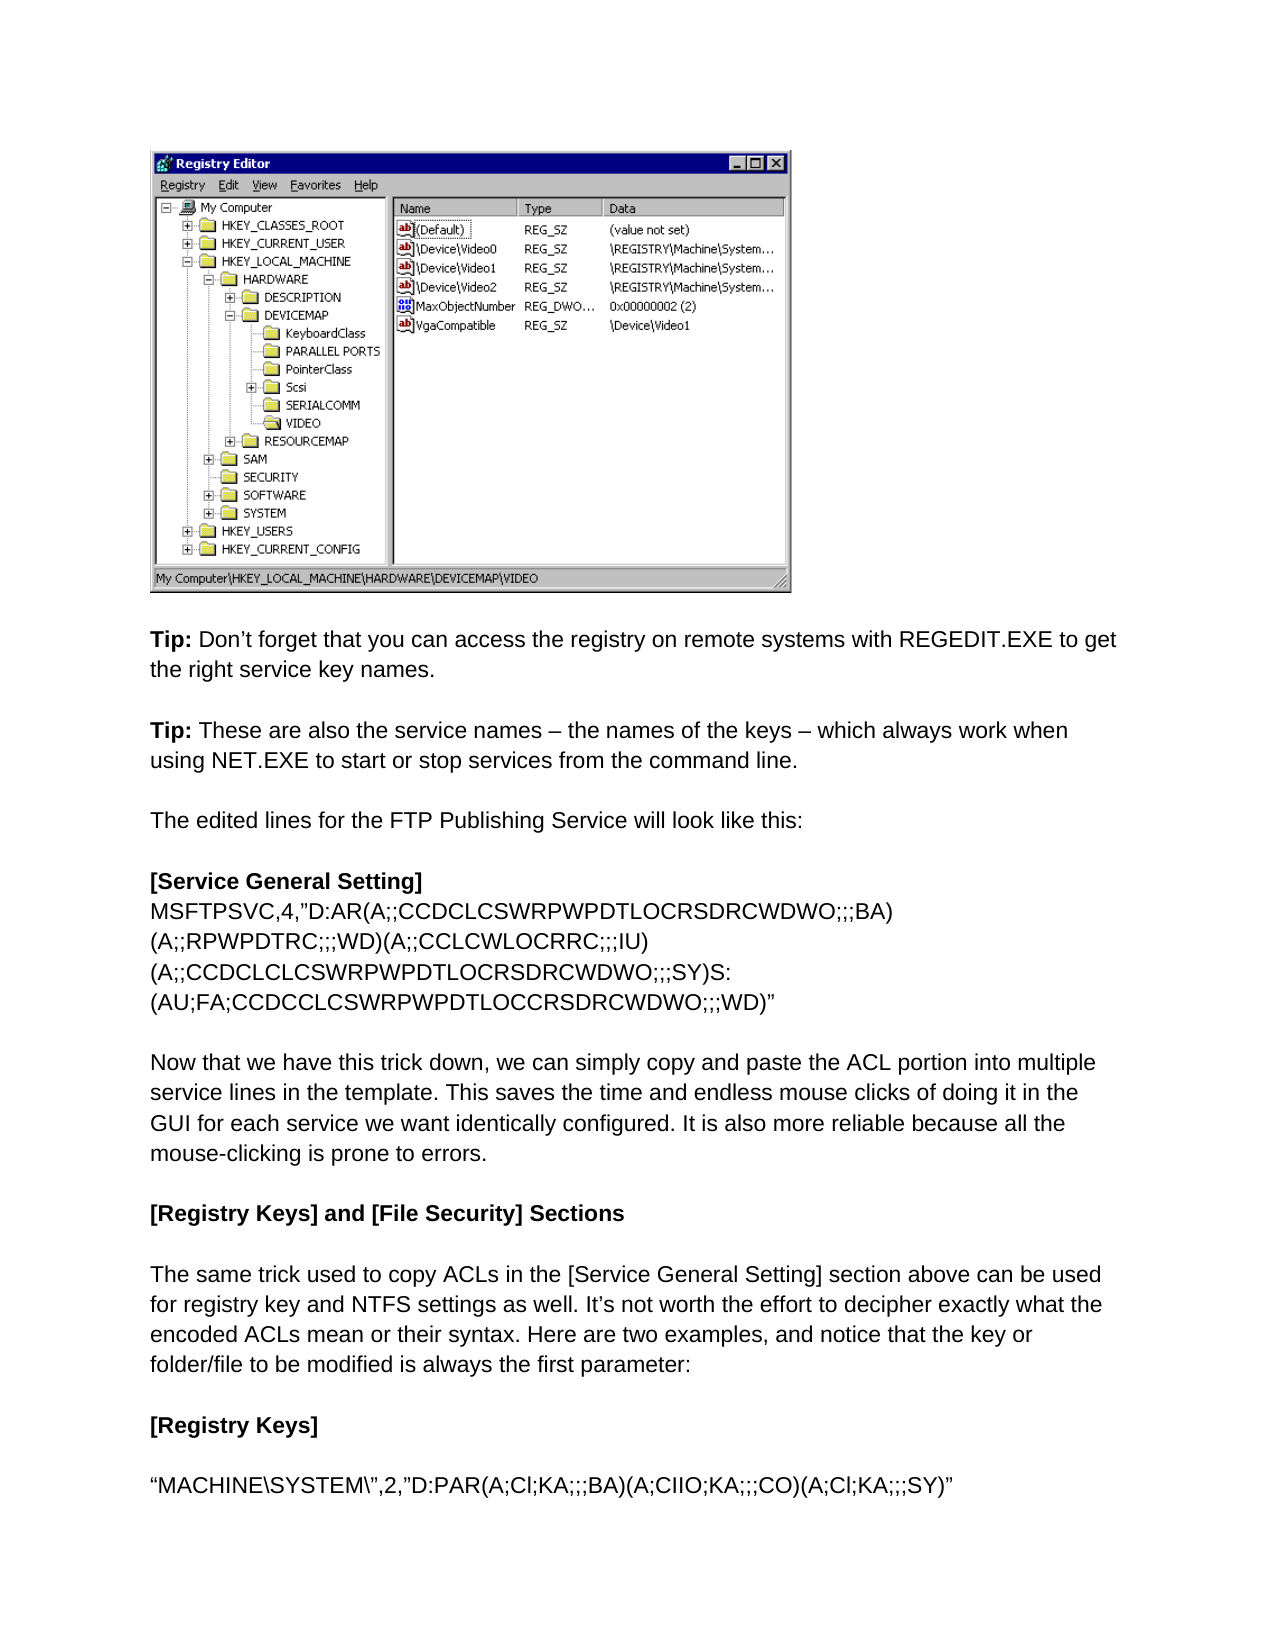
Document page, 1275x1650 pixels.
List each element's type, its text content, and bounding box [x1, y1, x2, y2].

text The same trick used to copy ACLs in the [Service General Setting] section above can be used for registry key and NTFS settings as well. It’s not worth the effort to decipher exactly what the encoded ACLs mean or their syntax. Here are two examples, and notice that the key or folder/file to be modified is always the first parameter: [150, 1261, 1125, 1378]
text [Registry Keys] and [File Security] Sections [150, 1200, 1125, 1227]
text “MACHINE\SYSTEM\”,2,”D:PAR(A;Cl;KA;;;BA)(A;CIIO;KA;;;CO)(A;Cl;KA;;;SY)” [150, 1472, 1125, 1498]
text MSFTPSVC,4,”D:AR(A;;CCDCLCSWRPWPDTLOCRSDRCWDWO;;;BA)(A;;RPWPDTRC;;;WD)(A;;CCLCWLOCRRC;;;IU)(A;;CCDCLCLCSWRPWPDTLOCRSDRCWDWO;;;SY)S:(AU;FA;CCDCCLCSWRPWPDTLOCCRSDRCWDWO;;;WD)” [150, 898, 1125, 1015]
text [Registry Keys] [150, 1412, 1125, 1438]
text Tip: These are also the service names – the names of the keys – which always work when using NET.EXE to start or stop services from the command line. [150, 717, 1125, 773]
text The edited lines for the FTP Publishing Service will look like this: [150, 807, 1125, 834]
text Tip: Don’t forget that you can access the registry on remote systems with REGEDIT.EXE to get the right service key names. [150, 626, 1125, 683]
picture [150, 150, 792, 593]
text [Service General Setting] [150, 868, 1125, 894]
text Now that we have this trick down, we can simply copy and paste the ACL portion into multiple service lines in the template. This saves the time and endless mouse clicks of doing it in the GUI for each service we want identically configured. It is also more reliable because all the mouse-clicking is prone to errors. [150, 1049, 1125, 1166]
